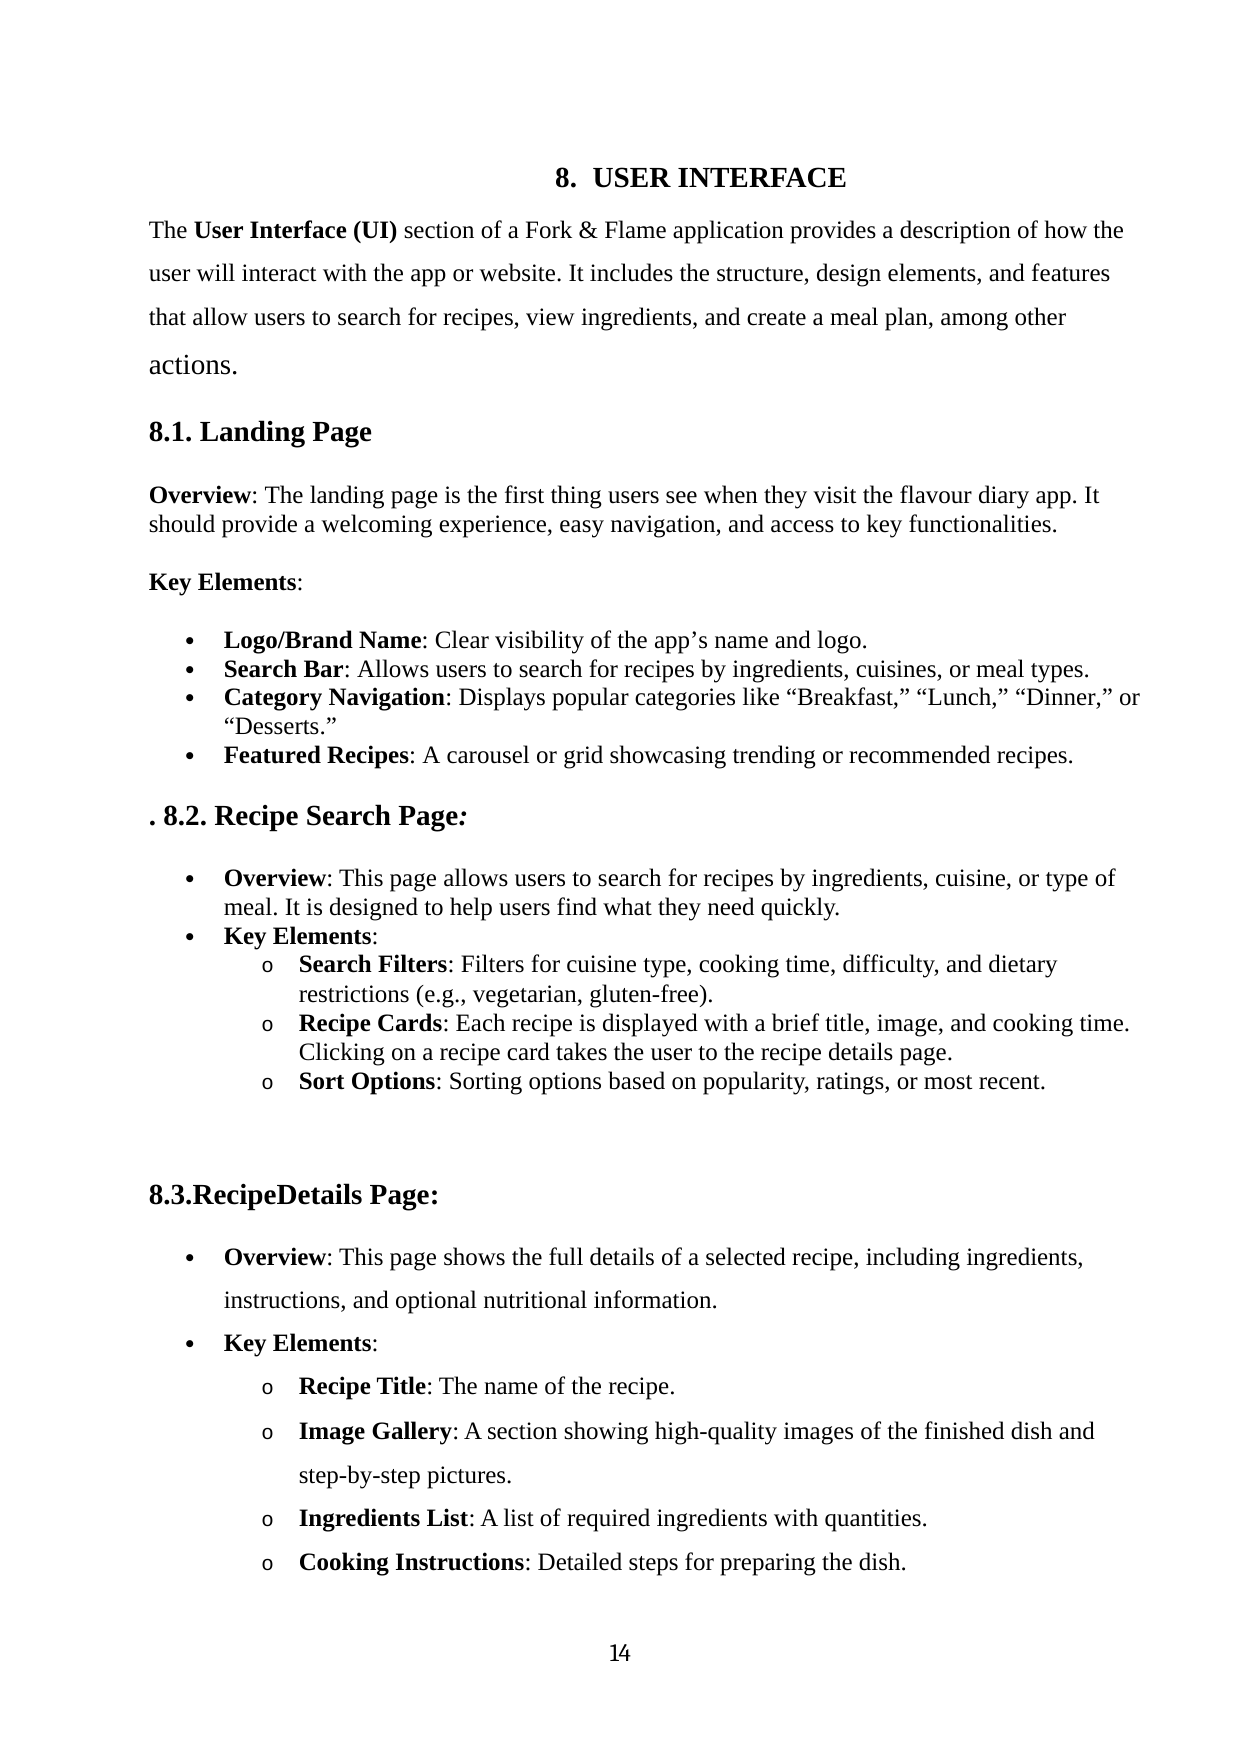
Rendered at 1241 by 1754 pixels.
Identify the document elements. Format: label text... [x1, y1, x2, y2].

text Key Elements: [148, 567, 1141, 596]
text Overview: The landing page is the first thing users see when they visit the flavour diary app. It should provide a welcoming experience, easy navigation, and access to key functionalities. [148, 480, 1141, 538]
list Recipe Cards: Each recipe is displayed with a brief title, image, and cooking time. Clicking on a recipe card takes the user to the recipe details page. [261, 1008, 1141, 1066]
list Ingredients List: A list of required ingredients with quantities. [261, 1503, 1141, 1532]
list Recipe Title: The name of the recipe. [261, 1371, 1141, 1401]
list Search Filters: Filters for cuisine type, cooking time, difficulty, and dietary restrictions (e.g., vegetarian, gluten-free). [261, 949, 1141, 1008]
list Overview: This page allows users to search for recipes by ingredients, cuisine, or type of meal. It is designed to help users find what they need quickly. [186, 863, 1141, 921]
list Search Bar: Allows users to search for recipes by ingredients, cuisines, or meal types. [186, 654, 1141, 682]
list Category Navigation: Displays popular categories like “Breakfast,” “Lunch,” “Dinner,” or “Desserts.” [186, 682, 1141, 740]
subtitle 8.3.RecipeDetails Page: [148, 1177, 1141, 1210]
subtitle USER INTERFACE [261, 160, 1141, 193]
list Cooking Instructions: Detailed steps for preparing the dish. [261, 1547, 1141, 1577]
text The User Interface (UI) section of a Fork & Flame application provides a description of how the user will interact with the app or website. It includes the structure, design elements, and features that allow users to search for recipes, view ingredients, and create a meal plan, among other actions. [148, 215, 1141, 381]
list Key Elements: [186, 1328, 1141, 1357]
text 8.1. Landing Page [148, 414, 1141, 448]
list Sort Options: Sorting options based on popularity, ratings, or most recent. [261, 1066, 1141, 1096]
list Key Elements: [186, 921, 1141, 949]
list Overview: This page shows the full details of a selected recipe, including ingredients, instructions, and optional nutritional information. [186, 1242, 1141, 1314]
subtitle . 8.2. Recipe Search Page: [148, 798, 1141, 831]
list Logo/Brand Name: Clear visibility of the app’s name and logo. [186, 625, 1141, 654]
list Image Gallery: A section showing high-quality images of the finished dish and step-by-step pictures. [261, 1416, 1141, 1488]
list Featured Recipes: A carousel or grid showcasing trending or recommended recipes. [186, 740, 1141, 769]
